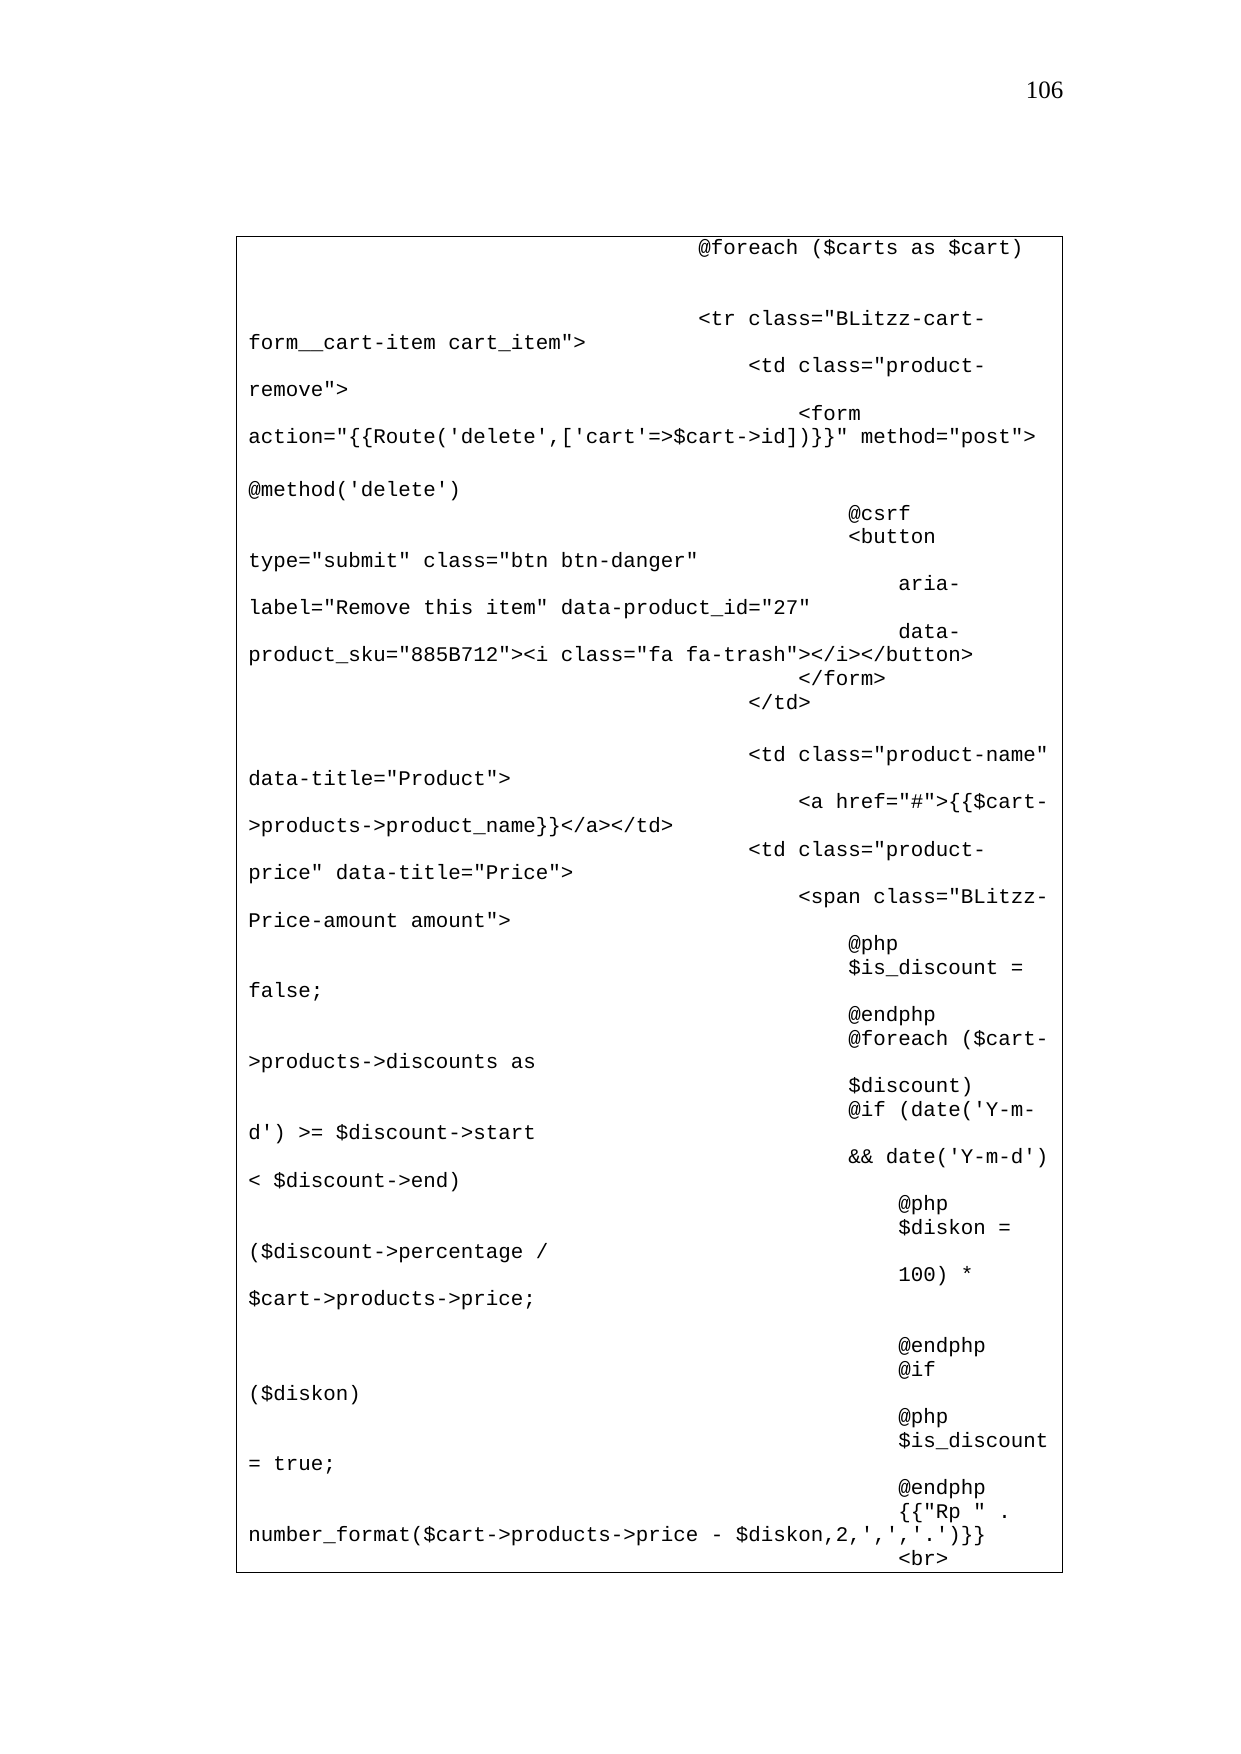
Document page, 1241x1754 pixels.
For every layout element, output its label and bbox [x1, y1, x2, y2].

table_header [237, 237, 1062, 1572]
